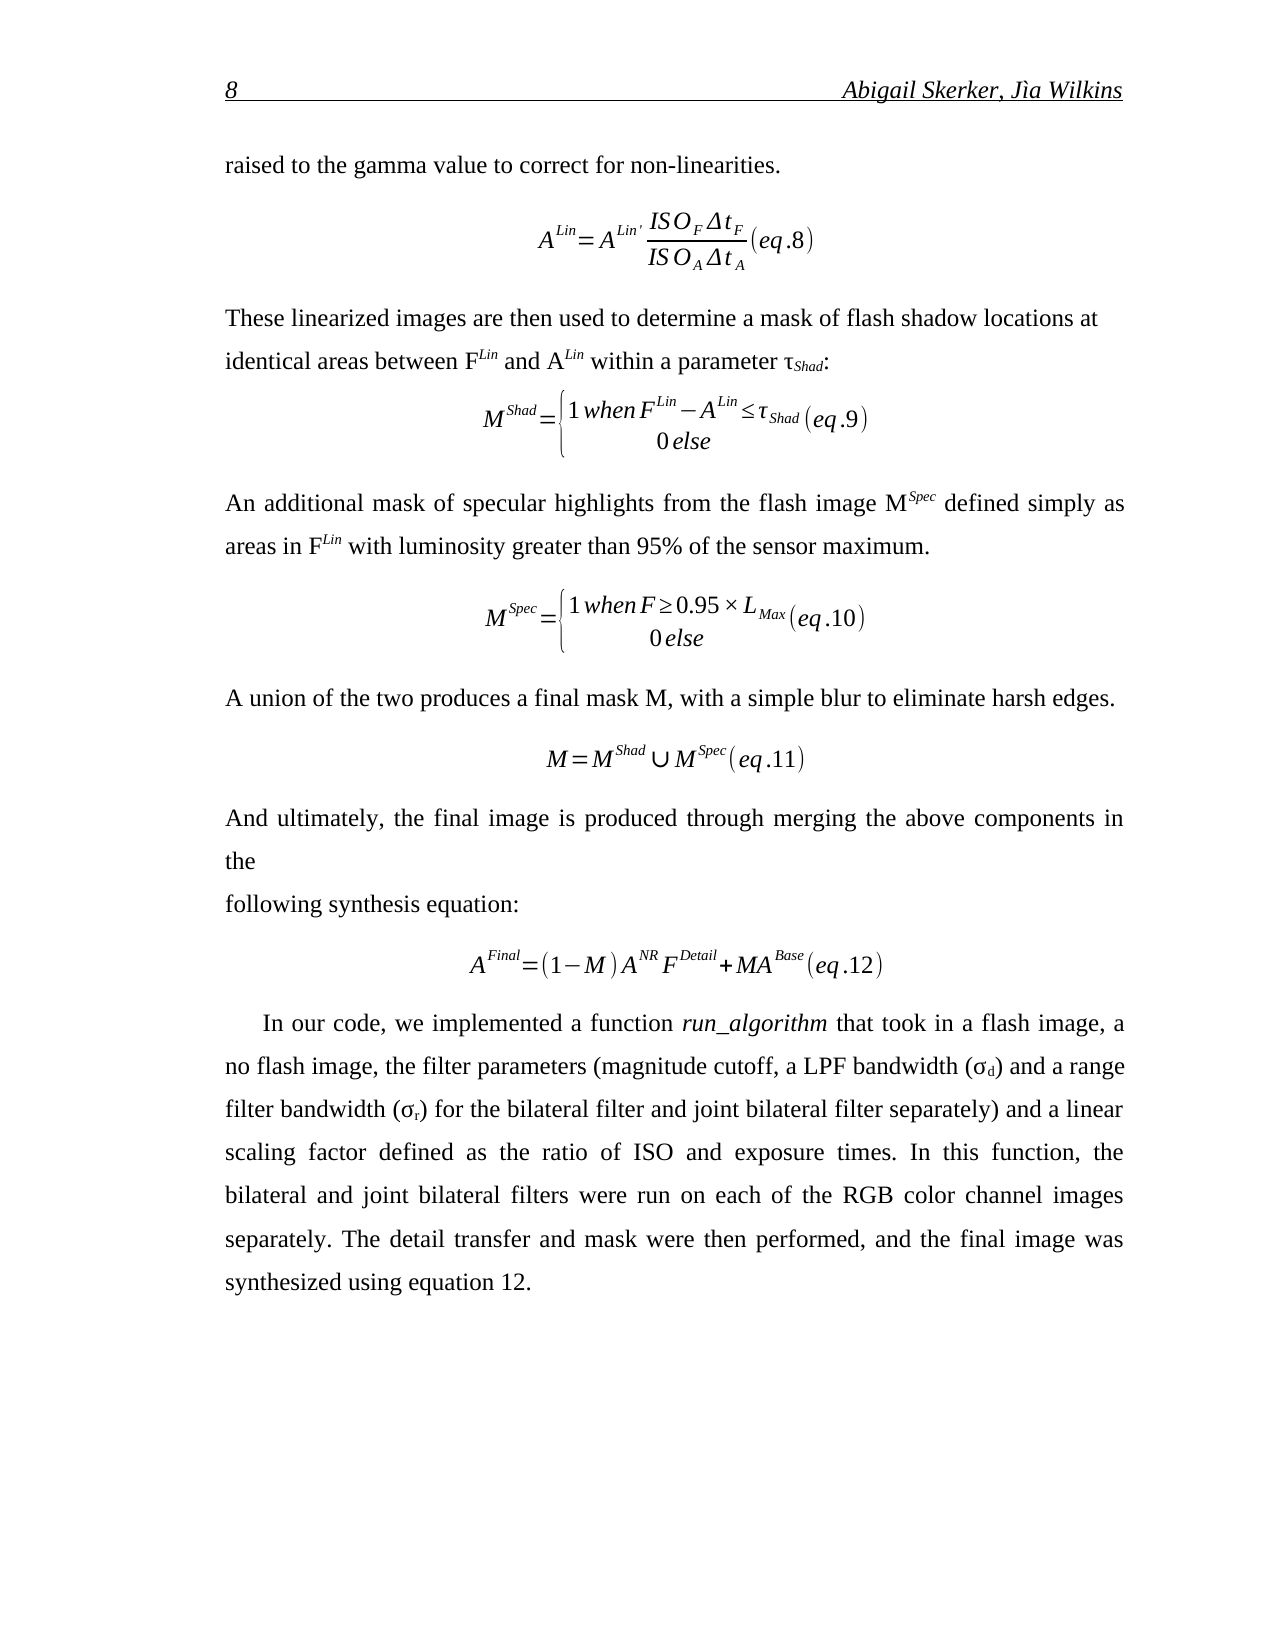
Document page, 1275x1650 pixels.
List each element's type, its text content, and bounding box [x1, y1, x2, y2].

text In our code, we implemented a function run_algorithm that took in a flash image, a no flash image, the filter parameters (magnitude cutoff, a LPF bandwidth (σd) and a range filter bandwidth (σr) for the bilateral filter and joint bilateral filter separately) and a linear scaling factor defined as the ratio of ISO and exposure times. In this function, the bilateral and joint bilateral filters were run on each of the RGB color channel images separately. The detail transfer and mask were then performed, and the final image was synthesized using equation 12. [225, 1008, 1125, 1296]
text following synthesis equation: [225, 889, 1125, 918]
text And ultimately, the final image is produced through merging the above components in the [225, 803, 1125, 874]
text An additional mask of specular highlights from the flash image MSpec defined simply as [225, 488, 1125, 517]
text raised to the gamma value to correct for non-linearities. [225, 150, 1125, 179]
text A union of the two produces a final mask M, with a simple blur to eliminate harsh edges. [225, 683, 1125, 712]
text areas in FLin with luminosity greater than 95% of the sensor maximum. [225, 531, 1125, 560]
text These linearized images are then used to determine a mask of flash shadow locations at identical areas between FLin and ALin within a parameter τShad: [225, 303, 1125, 374]
